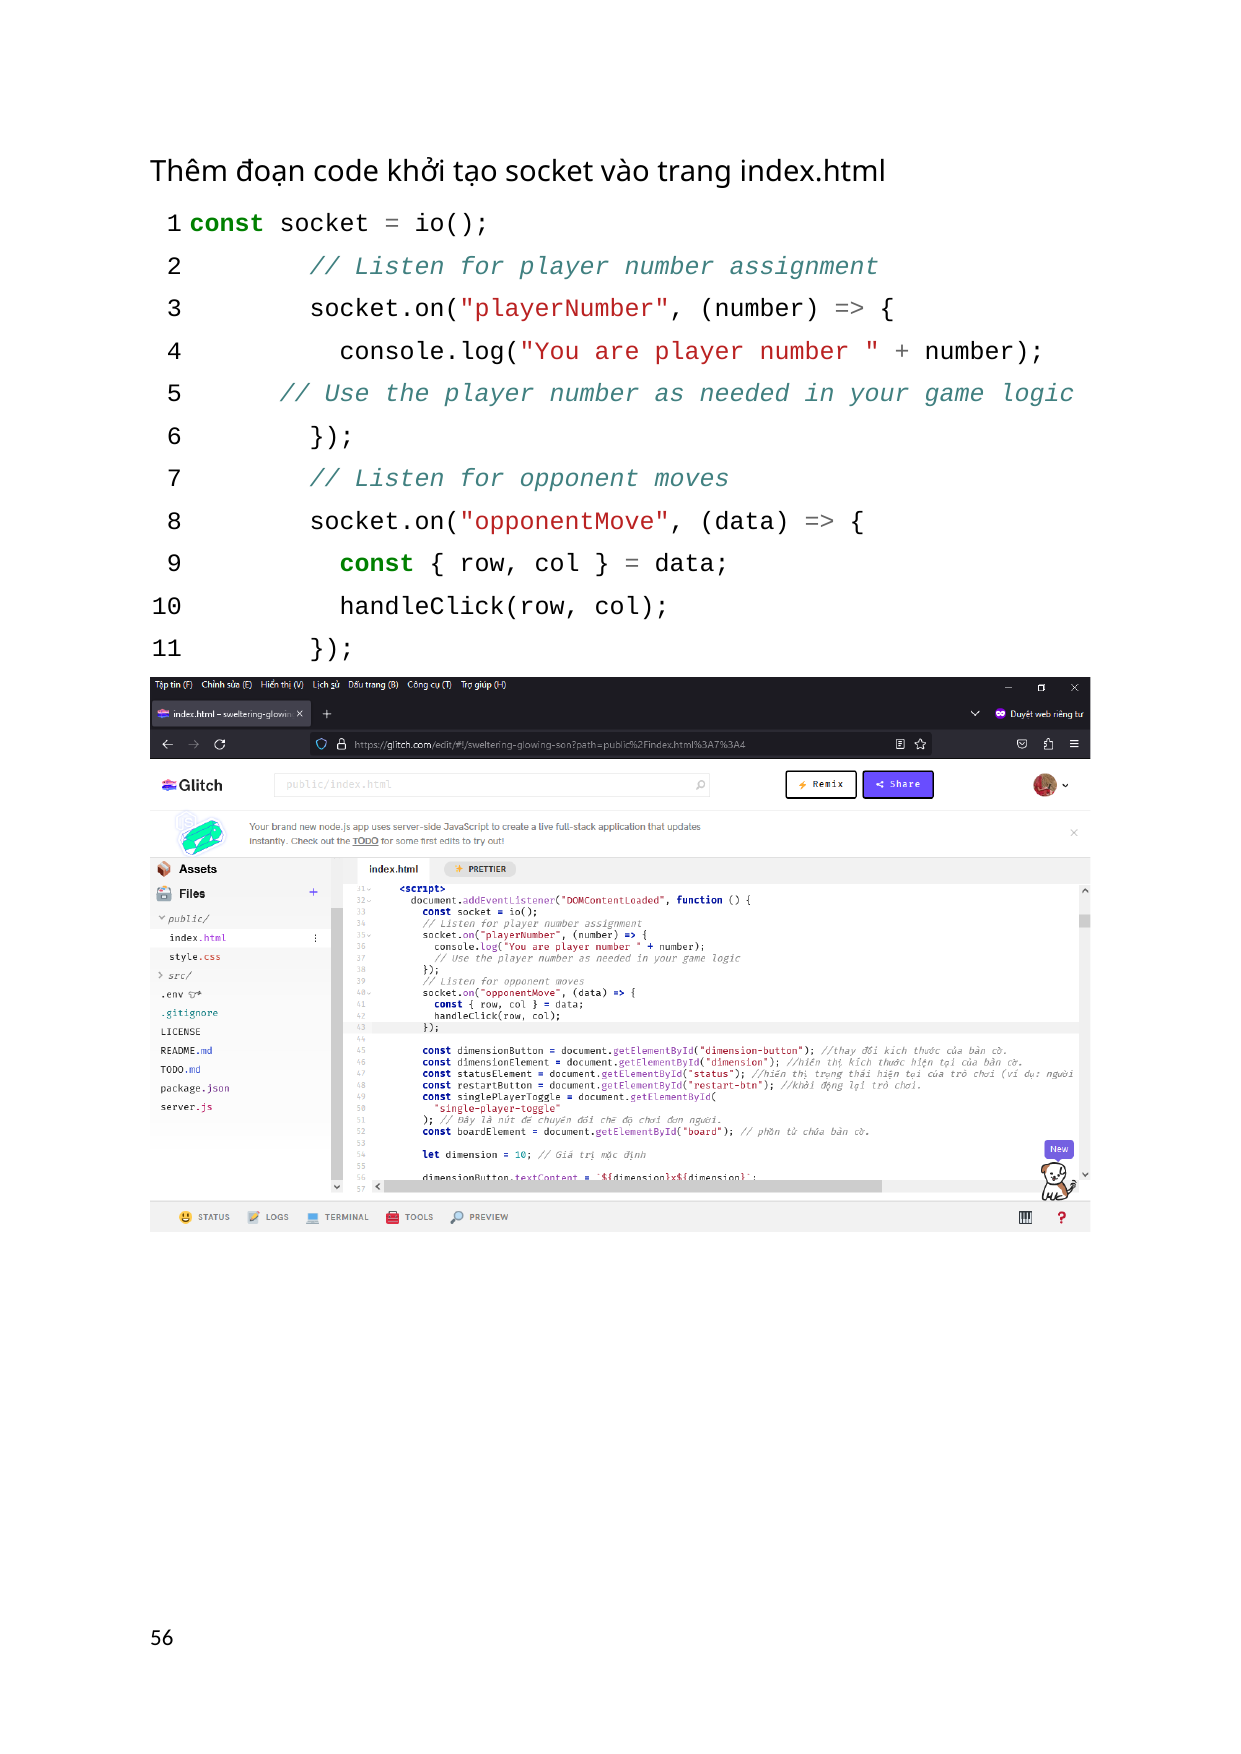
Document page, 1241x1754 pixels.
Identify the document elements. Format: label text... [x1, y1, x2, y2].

table_header const socket = io(); // Listen for player number assignment socket.on("playerNumber", (number) => { console.log("You are player number " + number); // Use the player number as needed in your game logic }); // Listen for opponent moves socket.on("opponentMove", (data) => { const { row, col } = data; handleClick(row, col); }); [188, 210, 1081, 677]
picture [150, 677, 1091, 1232]
text Thêm đoạn code khởi tạo socket vào trang index.html [150, 150, 1090, 190]
table_header 1 2 3 4 5 6 7 8 9 10 11 [150, 210, 188, 677]
